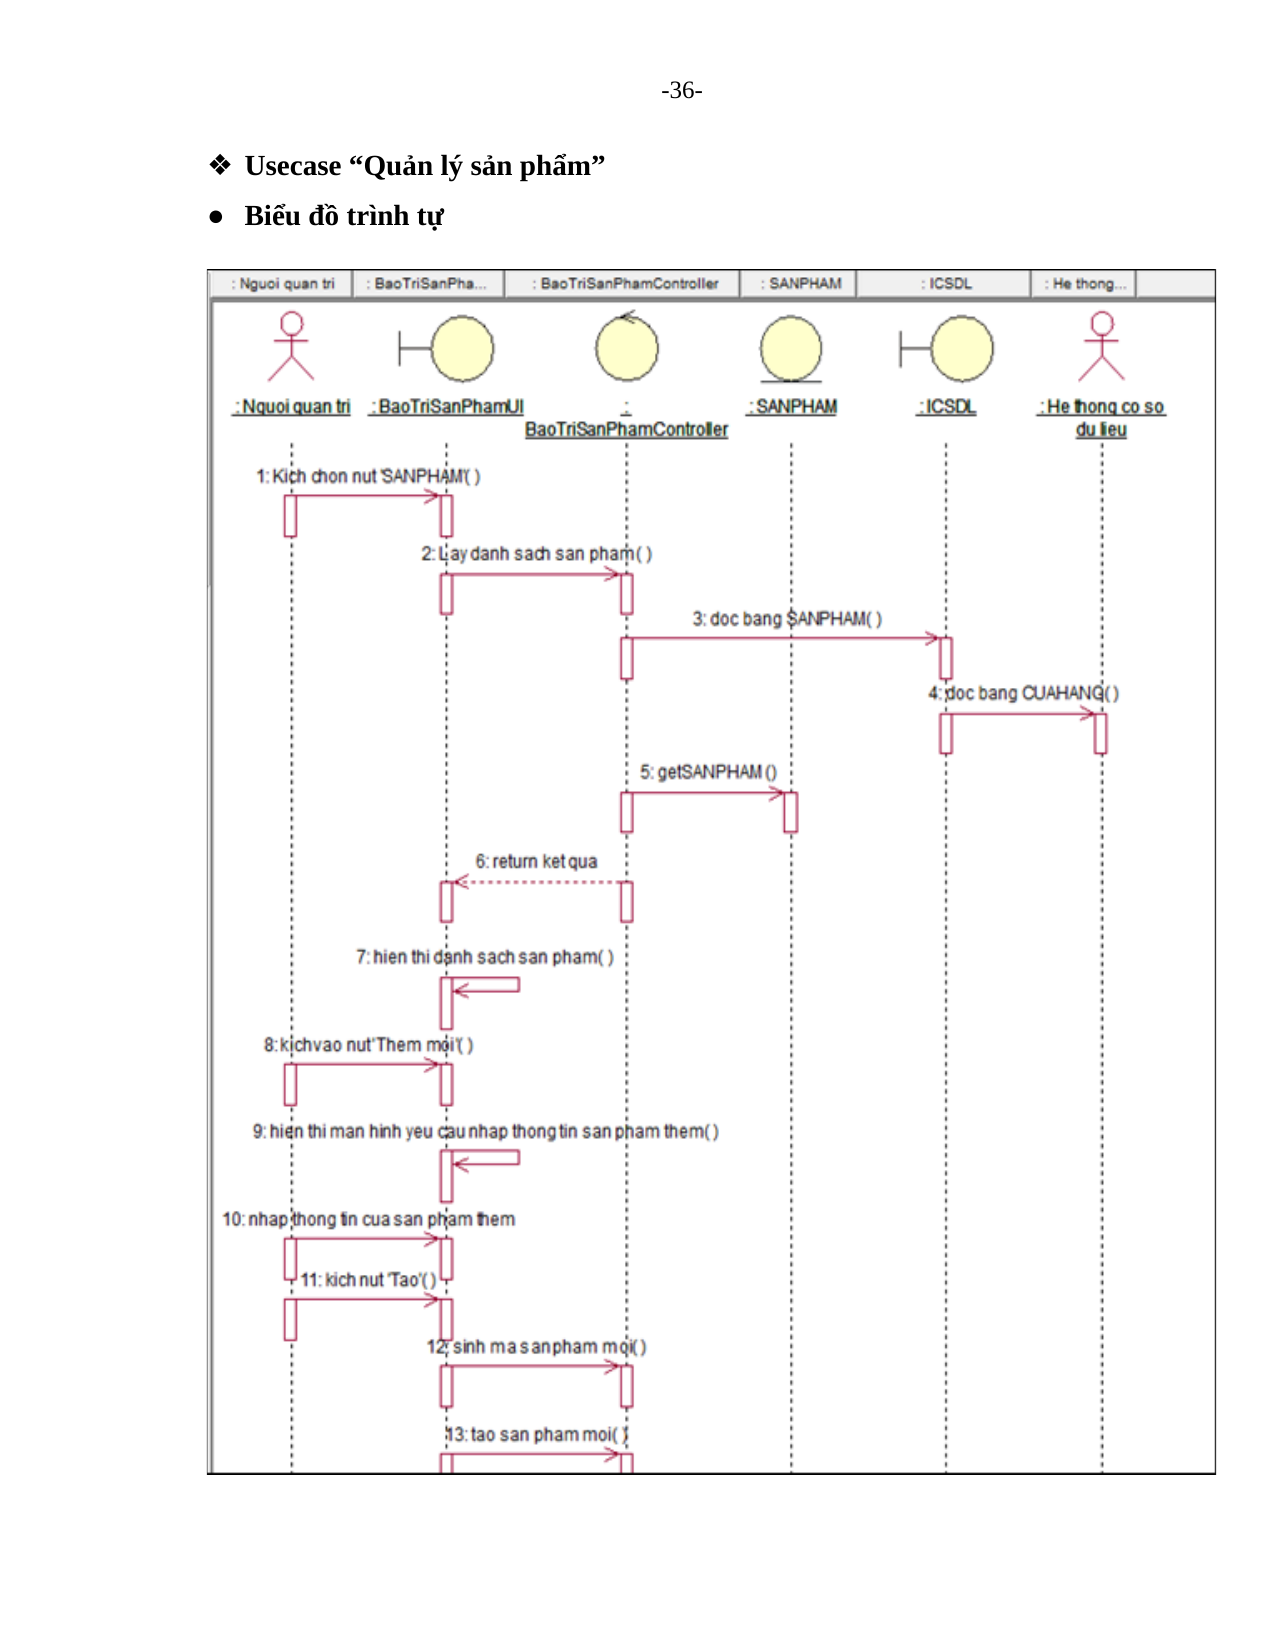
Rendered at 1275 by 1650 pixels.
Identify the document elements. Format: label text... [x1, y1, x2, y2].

list Usecase “Quản lý sản phẩm” [207, 148, 1157, 181]
list Biểu đồ trình tự [207, 198, 1157, 232]
picture [206, 269, 1217, 1475]
